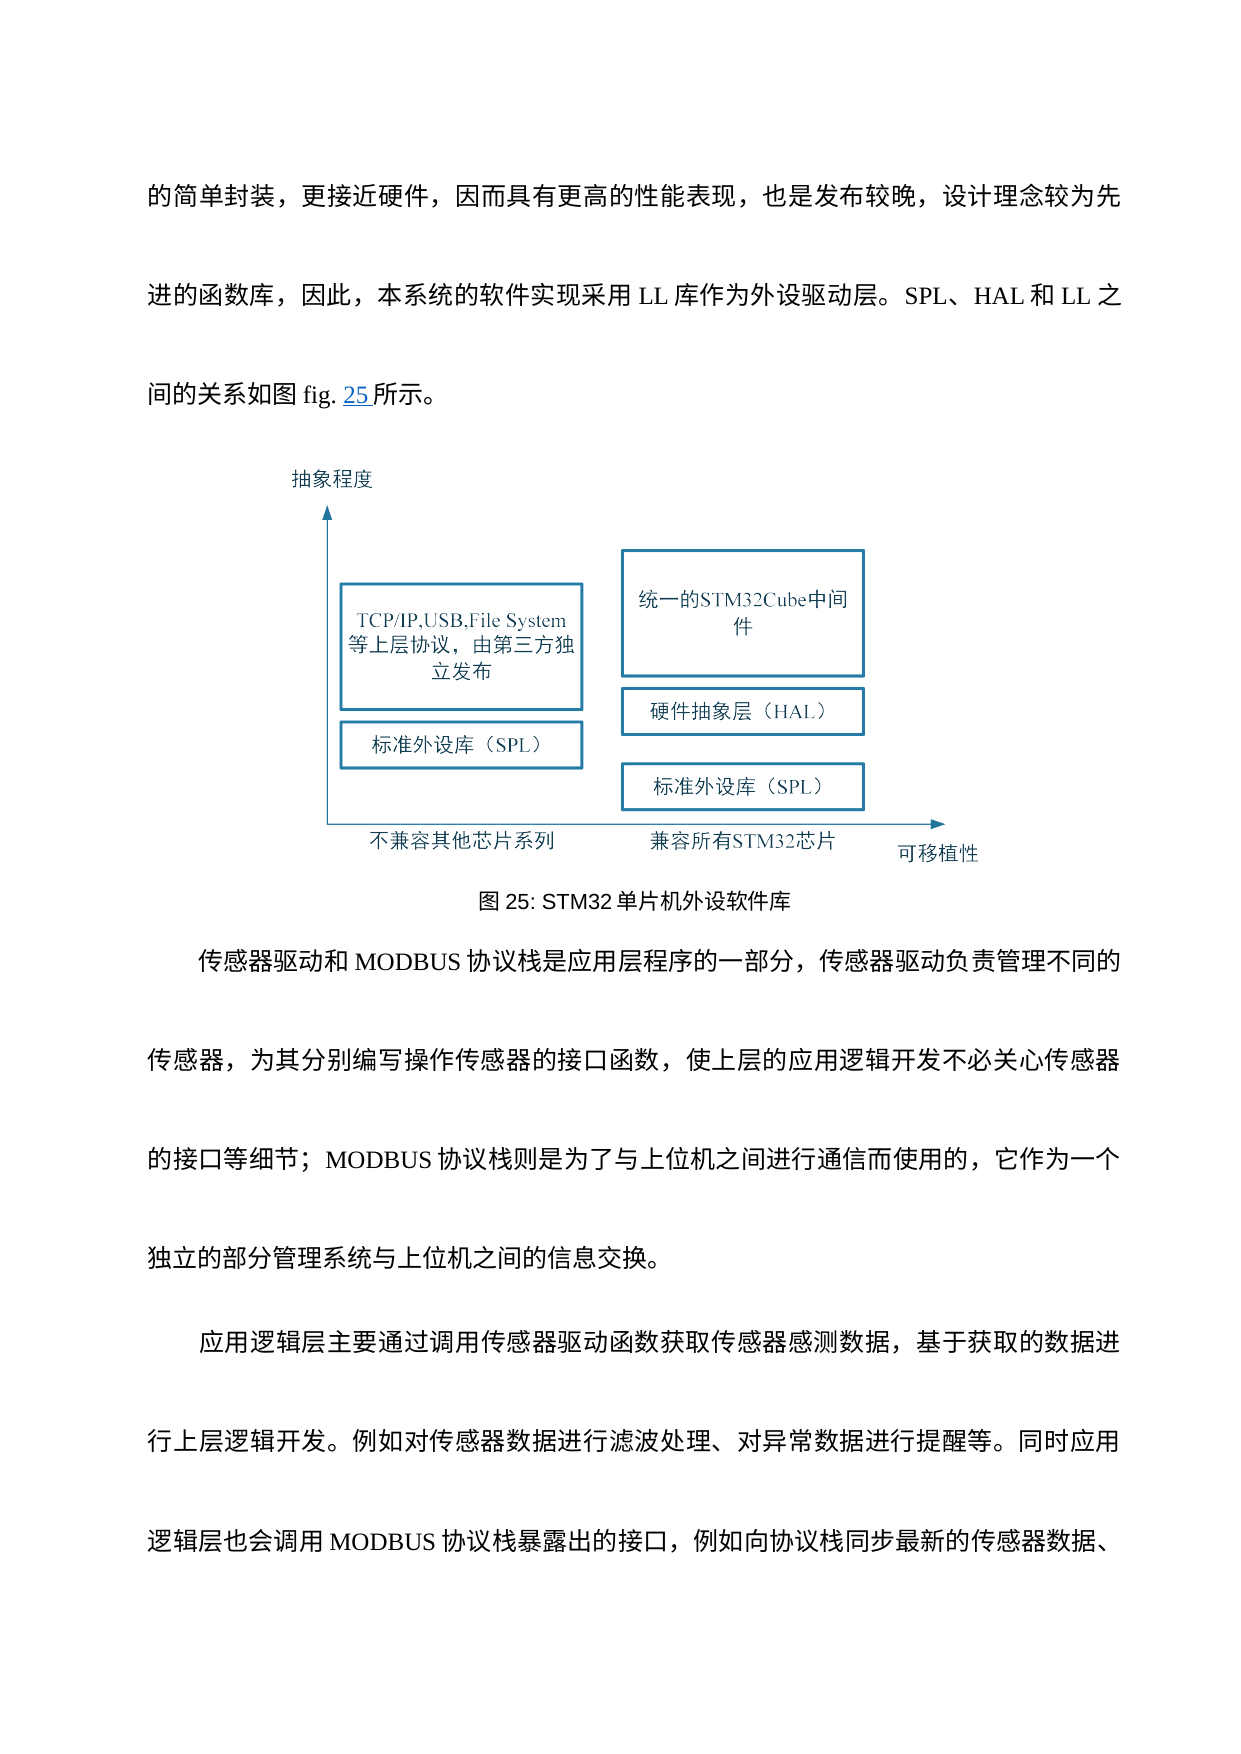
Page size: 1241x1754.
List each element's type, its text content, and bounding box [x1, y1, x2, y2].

picture [280, 463, 990, 874]
text 图 25: STM32单片机外设软件库 [148, 883, 1122, 916]
